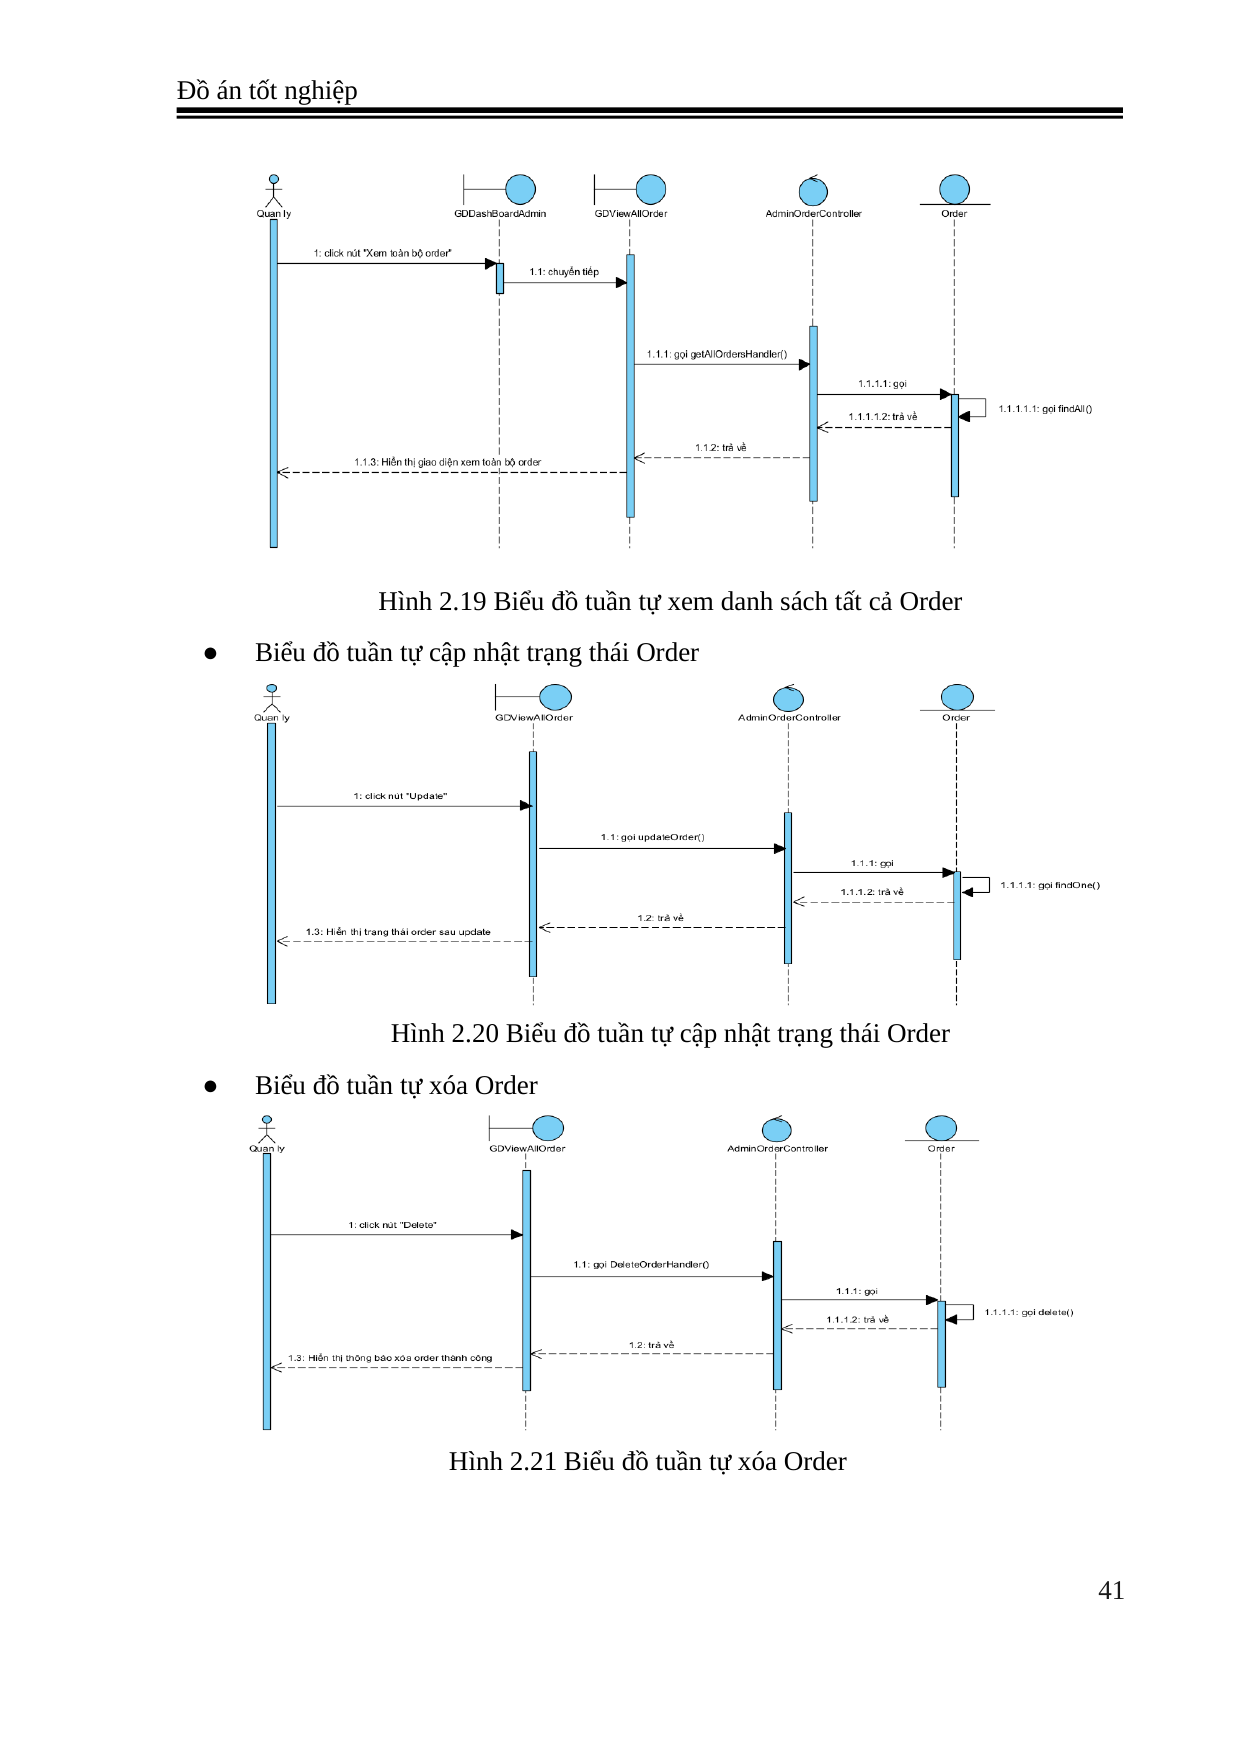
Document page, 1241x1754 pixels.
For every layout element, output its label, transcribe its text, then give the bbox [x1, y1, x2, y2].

list Biểu đồ tuần tự xóa Order [202, 1069, 1157, 1100]
picture [221, 1108, 1087, 1440]
picture [221, 676, 1107, 1012]
list Biểu đồ tuần tự cập nhật trạng thái Order [202, 637, 1157, 668]
picture [221, 156, 1107, 579]
